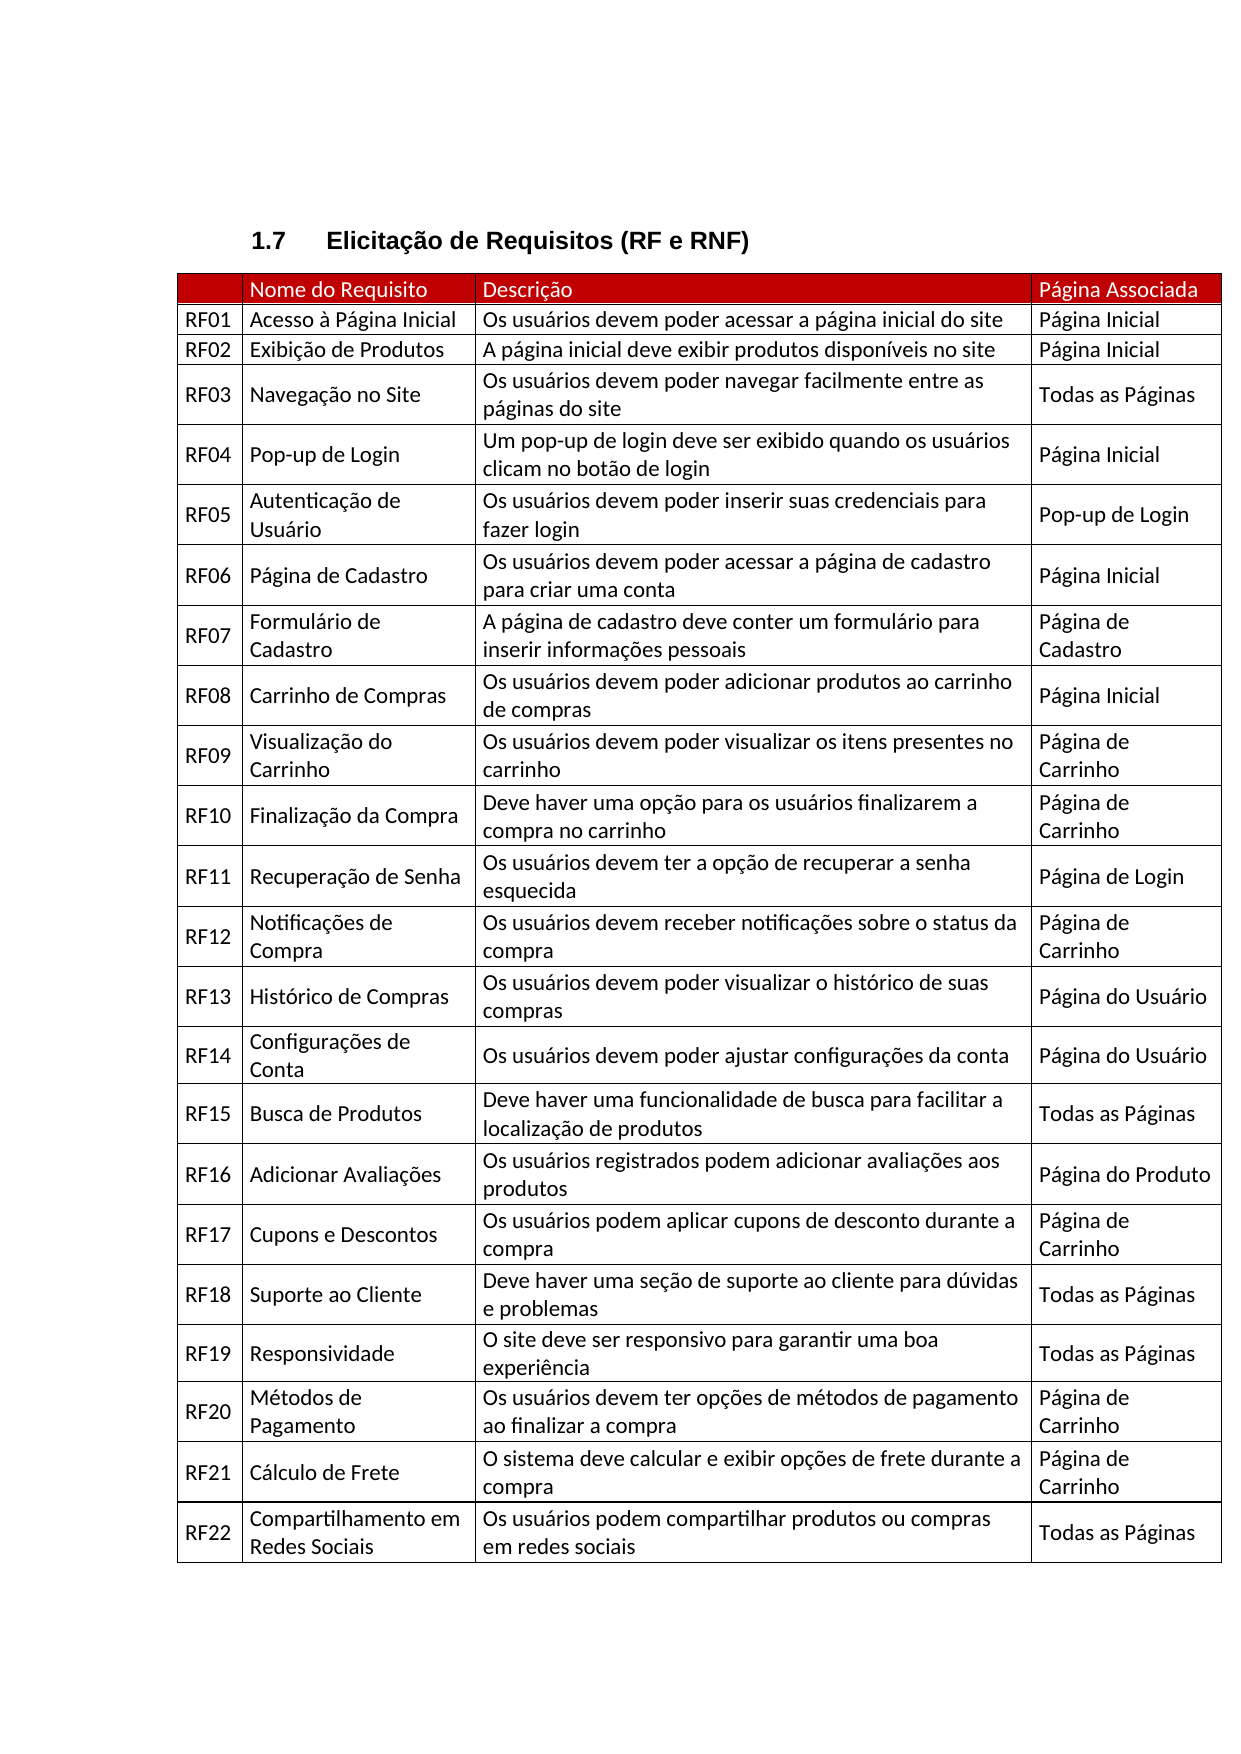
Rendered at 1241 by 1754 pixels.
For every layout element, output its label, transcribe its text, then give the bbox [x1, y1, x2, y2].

table_cell RF16 [178, 1144, 242, 1203]
table_cell Os usuários devem poder inserir suas credenciais para fazer login [476, 485, 1031, 544]
table_cell RF08 [178, 666, 242, 725]
table_cell RF22 [178, 1503, 242, 1562]
table_cell Deve haver uma opção para os usuários finalizarem a compra no carrinho [476, 786, 1031, 845]
table_cell Página do Usuário [1032, 967, 1221, 1026]
table_cell Autenticação de Usuário [243, 485, 475, 544]
table_cell RF14 [178, 1027, 242, 1083]
table_cell Página de Login [1032, 846, 1221, 906]
table_cell Os usuários devem ter a opção de recuperar a senha esquecida [476, 846, 1031, 906]
table_cell Página de Carrinho [1032, 1442, 1221, 1501]
table_cell Página do Usuário [1032, 1027, 1221, 1083]
table_cell Página Inicial [1032, 425, 1221, 484]
table_cell Pop-up de Login [243, 425, 475, 484]
table_cell Recuperação de Senha [243, 846, 475, 906]
table_cell RF18 [178, 1265, 242, 1324]
table_cell Página de Carrinho [1032, 1205, 1221, 1264]
table_cell Página do Produto [1032, 1144, 1221, 1203]
table_cell Cálculo de Frete [243, 1442, 475, 1501]
table_cell A página de cadastro deve conter um formulário para inserir informações pessoais [476, 606, 1031, 665]
table_cell Página de Carrinho [1032, 907, 1221, 966]
table_cell RF17 [178, 1205, 242, 1264]
table_cell Página de Cadastro [1032, 606, 1221, 665]
table_cell RF21 [178, 1442, 242, 1501]
table_header Descrição [476, 274, 1031, 303]
table_cell Página de Cadastro [243, 545, 475, 604]
table_cell RF12 [178, 907, 242, 966]
table_cell Os usuários registrados podem adicionar avaliações aos produtos [476, 1144, 1031, 1203]
table_cell Um pop-up de login deve ser exibido quando os usuários clicam no botão de login [476, 425, 1031, 484]
table_cell Responsividade [243, 1325, 475, 1381]
table_cell Todas as Páginas [1032, 1325, 1221, 1381]
table_cell RF19 [178, 1325, 242, 1381]
table_cell Notificações de Compra [243, 907, 475, 966]
table_cell Todas as Páginas [1032, 1084, 1221, 1143]
table_cell RF02 [178, 335, 242, 364]
table_cell Página de Carrinho [1032, 786, 1221, 845]
table_cell Acesso à Página Inicial [243, 305, 475, 333]
table_cell Os usuários podem aplicar cupons de desconto durante a compra [476, 1205, 1031, 1264]
table_cell RF03 [178, 365, 242, 424]
table_cell Os usuários devem poder adicionar produtos ao carrinho de compras [476, 666, 1031, 725]
list Elicitação de Requisitos (RF e RNF) [251, 226, 1063, 254]
table_cell Todas as Páginas [1032, 1503, 1221, 1562]
table_cell Pop-up de Login [1032, 485, 1221, 544]
table_cell Deve haver uma funcionalidade de busca para facilitar a localização de produtos [476, 1084, 1031, 1143]
table_cell RF09 [178, 726, 242, 785]
table_cell A página inicial deve exibir produtos disponíveis no site [476, 335, 1031, 364]
table_cell Página de Carrinho [1032, 726, 1221, 785]
table_cell Compartilhamento em Redes Sociais [243, 1503, 475, 1562]
table_cell Configurações de Conta [243, 1027, 475, 1083]
table_cell Finalização da Compra [243, 786, 475, 845]
table_cell RF01 [178, 305, 242, 333]
table_cell RF11 [178, 846, 242, 906]
table_cell Página Inicial [1032, 335, 1221, 364]
table_cell RF06 [178, 545, 242, 604]
table_cell Página de Carrinho [1032, 1382, 1221, 1441]
table_header [178, 274, 242, 303]
table_cell Visualização do Carrinho [243, 726, 475, 785]
table_cell RF05 [178, 485, 242, 544]
table_cell Os usuários podem compartilhar produtos ou compras em redes sociais [476, 1503, 1031, 1562]
table_cell RF15 [178, 1084, 242, 1143]
table_cell Todas as Páginas [1032, 365, 1221, 424]
table_cell Exibição de Produtos [243, 335, 475, 364]
table_cell Adicionar Avaliações [243, 1144, 475, 1203]
table_cell Métodos de Pagamento [243, 1382, 475, 1441]
table_cell Os usuários devem poder visualizar os itens presentes no carrinho [476, 726, 1031, 785]
table_cell Página Inicial [1032, 305, 1221, 333]
table_cell Carrinho de Compras [243, 666, 475, 725]
table_cell Formulário de Cadastro [243, 606, 475, 665]
table_cell RF20 [178, 1382, 242, 1441]
table_cell Cupons e Descontos [243, 1205, 475, 1264]
table_cell Os usuários devem poder acessar a página inicial do site [476, 305, 1031, 333]
table_cell Deve haver uma seção de suporte ao cliente para dúvidas e problemas [476, 1265, 1031, 1324]
table_cell Página Inicial [1032, 666, 1221, 725]
table_cell Busca de Produtos [243, 1084, 475, 1143]
table_cell Todas as Páginas [1032, 1265, 1221, 1324]
table_cell Os usuários devem poder visualizar o histórico de suas compras [476, 967, 1031, 1026]
table_cell RF10 [178, 786, 242, 845]
table_cell Os usuários devem receber notificações sobre o status da compra [476, 907, 1031, 966]
table_cell Suporte ao Cliente [243, 1265, 475, 1324]
table_cell Os usuários devem poder navegar facilmente entre as páginas do site [476, 365, 1031, 424]
table_cell RF13 [178, 967, 242, 1026]
table_cell Navegação no Site [243, 365, 475, 424]
table_cell RF04 [178, 425, 242, 484]
table_header Página Associada [1032, 274, 1221, 303]
table_cell Os usuários devem ter opções de métodos de pagamento ao finalizar a compra [476, 1382, 1031, 1441]
table_cell Os usuários devem poder acessar a página de cadastro para criar uma conta [476, 545, 1031, 604]
table_cell Página Inicial [1032, 545, 1221, 604]
table_cell Os usuários devem poder ajustar configurações da conta [476, 1027, 1031, 1083]
table_cell RF07 [178, 606, 242, 665]
table_cell O site deve ser responsivo para garantir uma boa experiência [476, 1325, 1031, 1381]
table_header Nome do Requisito [243, 274, 475, 303]
table_cell O sistema deve calcular e exibir opções de frete durante a compra [476, 1442, 1031, 1501]
table_cell Histórico de Compras [243, 967, 475, 1026]
